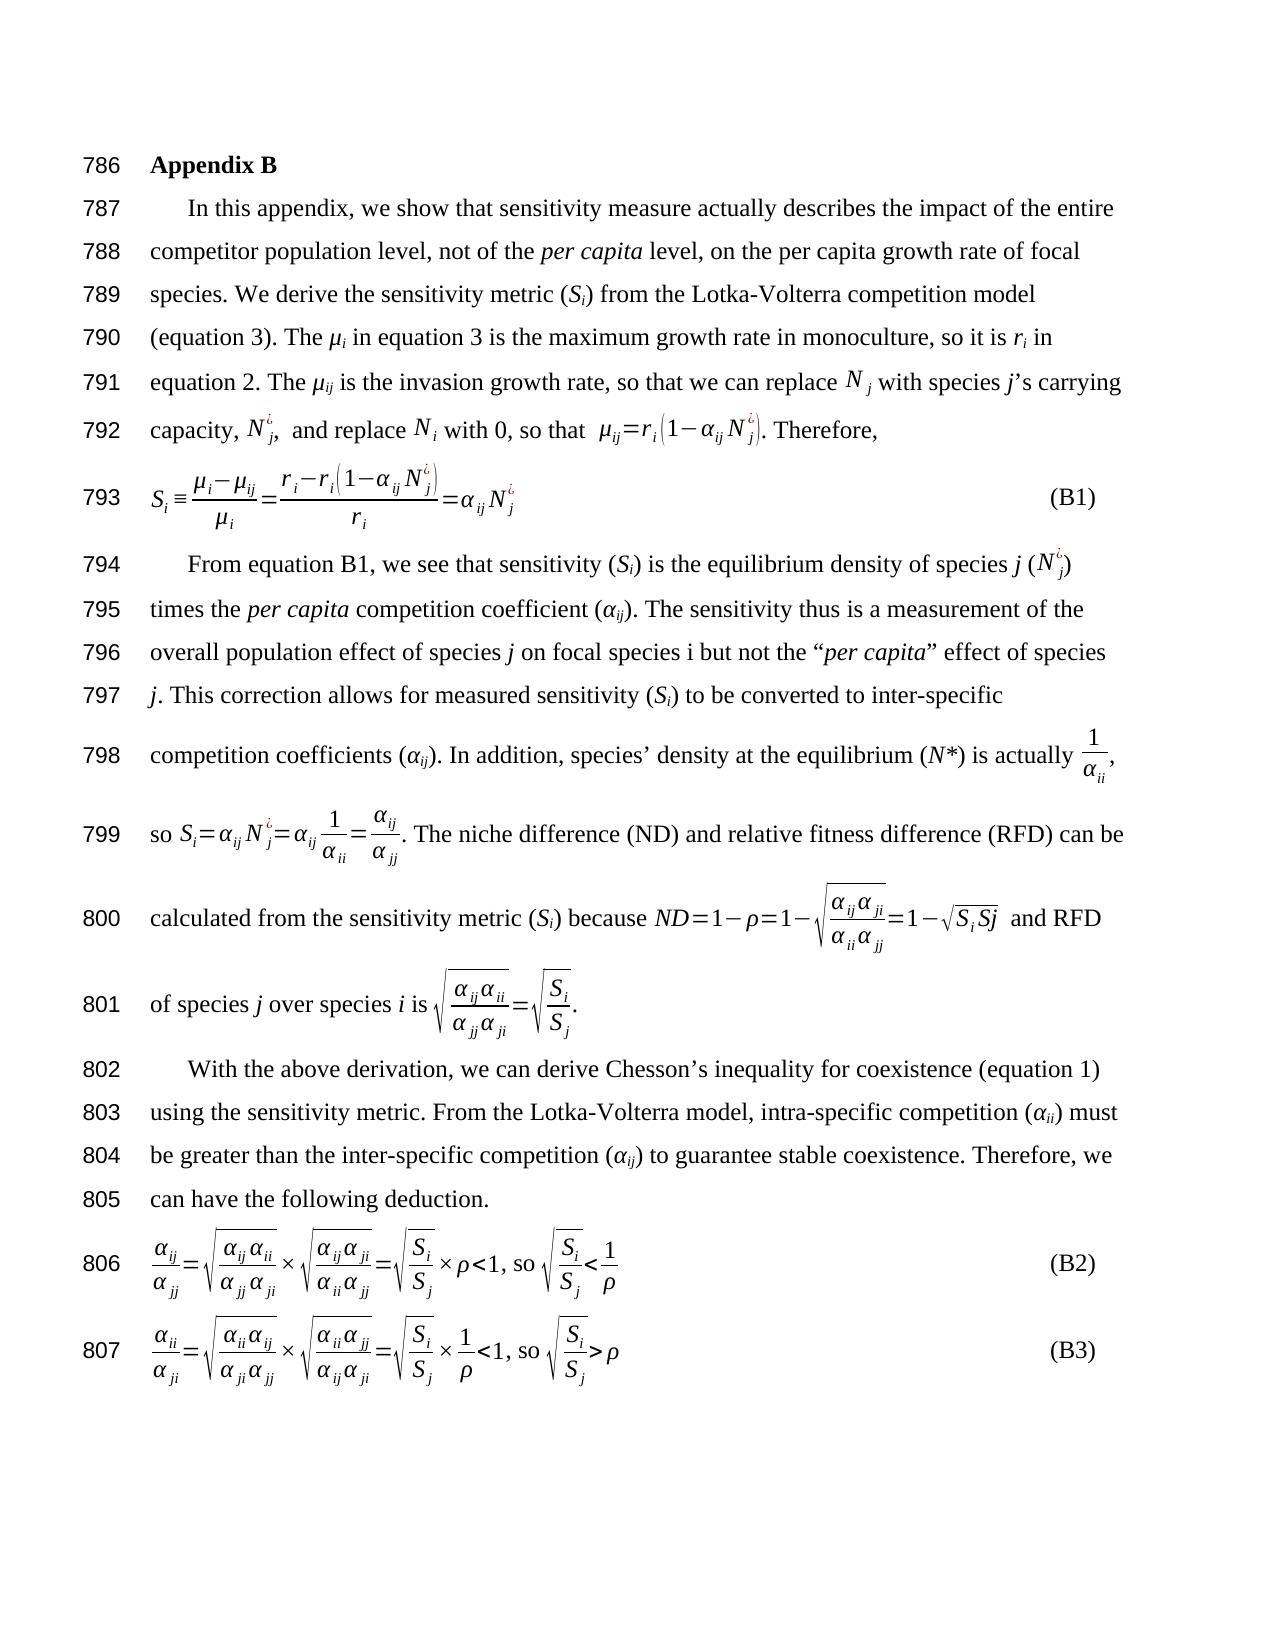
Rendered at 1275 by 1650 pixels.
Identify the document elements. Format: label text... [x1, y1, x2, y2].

text Appendix B [150, 150, 1125, 179]
text , so (B3) [150, 1314, 1125, 1387]
text With the above derivation, we can derive Chesson’s inequality for coexistence (equation 1) using the sensitivity metric. From the Lotka-Volterra model, intra-specific competition (αii) must be greater than the inter-specific competition (αij) to guarantee stable coexistence. Therefore, we can have the following deduction. [150, 1054, 1125, 1212]
text In this appendix, we show that sensitivity measure actually describes the impact of the entire competitor population level, not of the per capita level, on the per capita growth rate of focal species. We derive the sensitivity metric (Si) from the Lotka-Volterra competition model (equation 3). The μi in equation 3 is the maximum growth rate in monoculture, so it is ri in equation 2. The μij is the invasion growth rate, so that we can replace with species j’s carrying capacity, , and replace with 0, so that . Therefore, [150, 193, 1125, 447]
text From equation B1, we see that sensitivity (Si) is the equilibrium density of species j () times the per capita competition coefficient (αij). The sensitivity thus is a measurement of the overall population effect of species j on focal species i but not the “per capita” effect of species j. This correction allows for measured sensitivity (Si) to be converted to inter-specific competition coefficients (αij). In addition, species’ density at the equilibrium (N*) is actually , so . The niche difference (ND) and relative fitness difference (RFD) can be calculated from the sensitivity metric (Si) because and RFD of species j over species i is . [150, 547, 1125, 1040]
text (B1) [150, 462, 1125, 533]
text , so (B2) [150, 1227, 1125, 1300]
